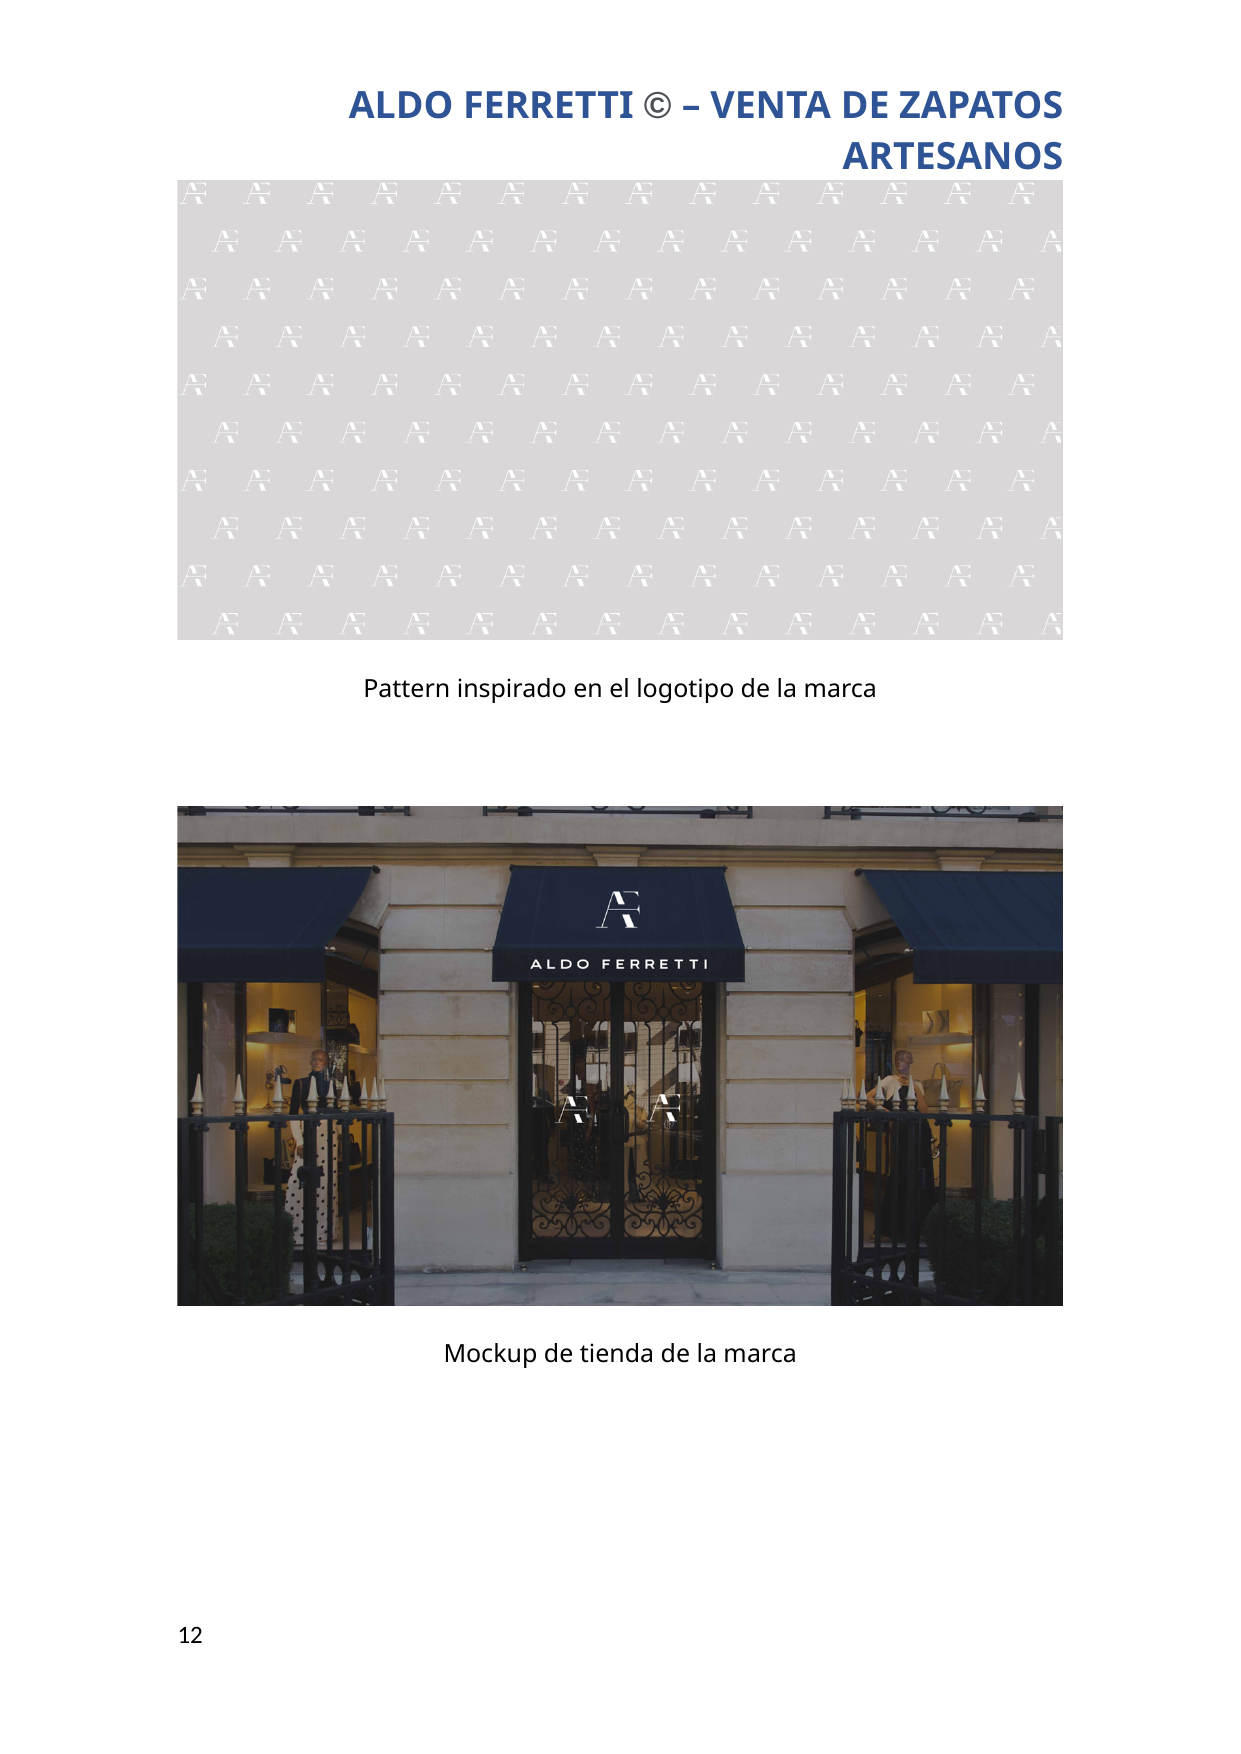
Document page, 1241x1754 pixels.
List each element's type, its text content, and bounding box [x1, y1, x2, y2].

picture [177, 806, 1063, 1306]
text Pattern inspirado en el logotipo de la marca [177, 670, 1063, 704]
picture [177, 180, 1063, 640]
text Mockup de tienda de la marca [177, 1336, 1063, 1370]
